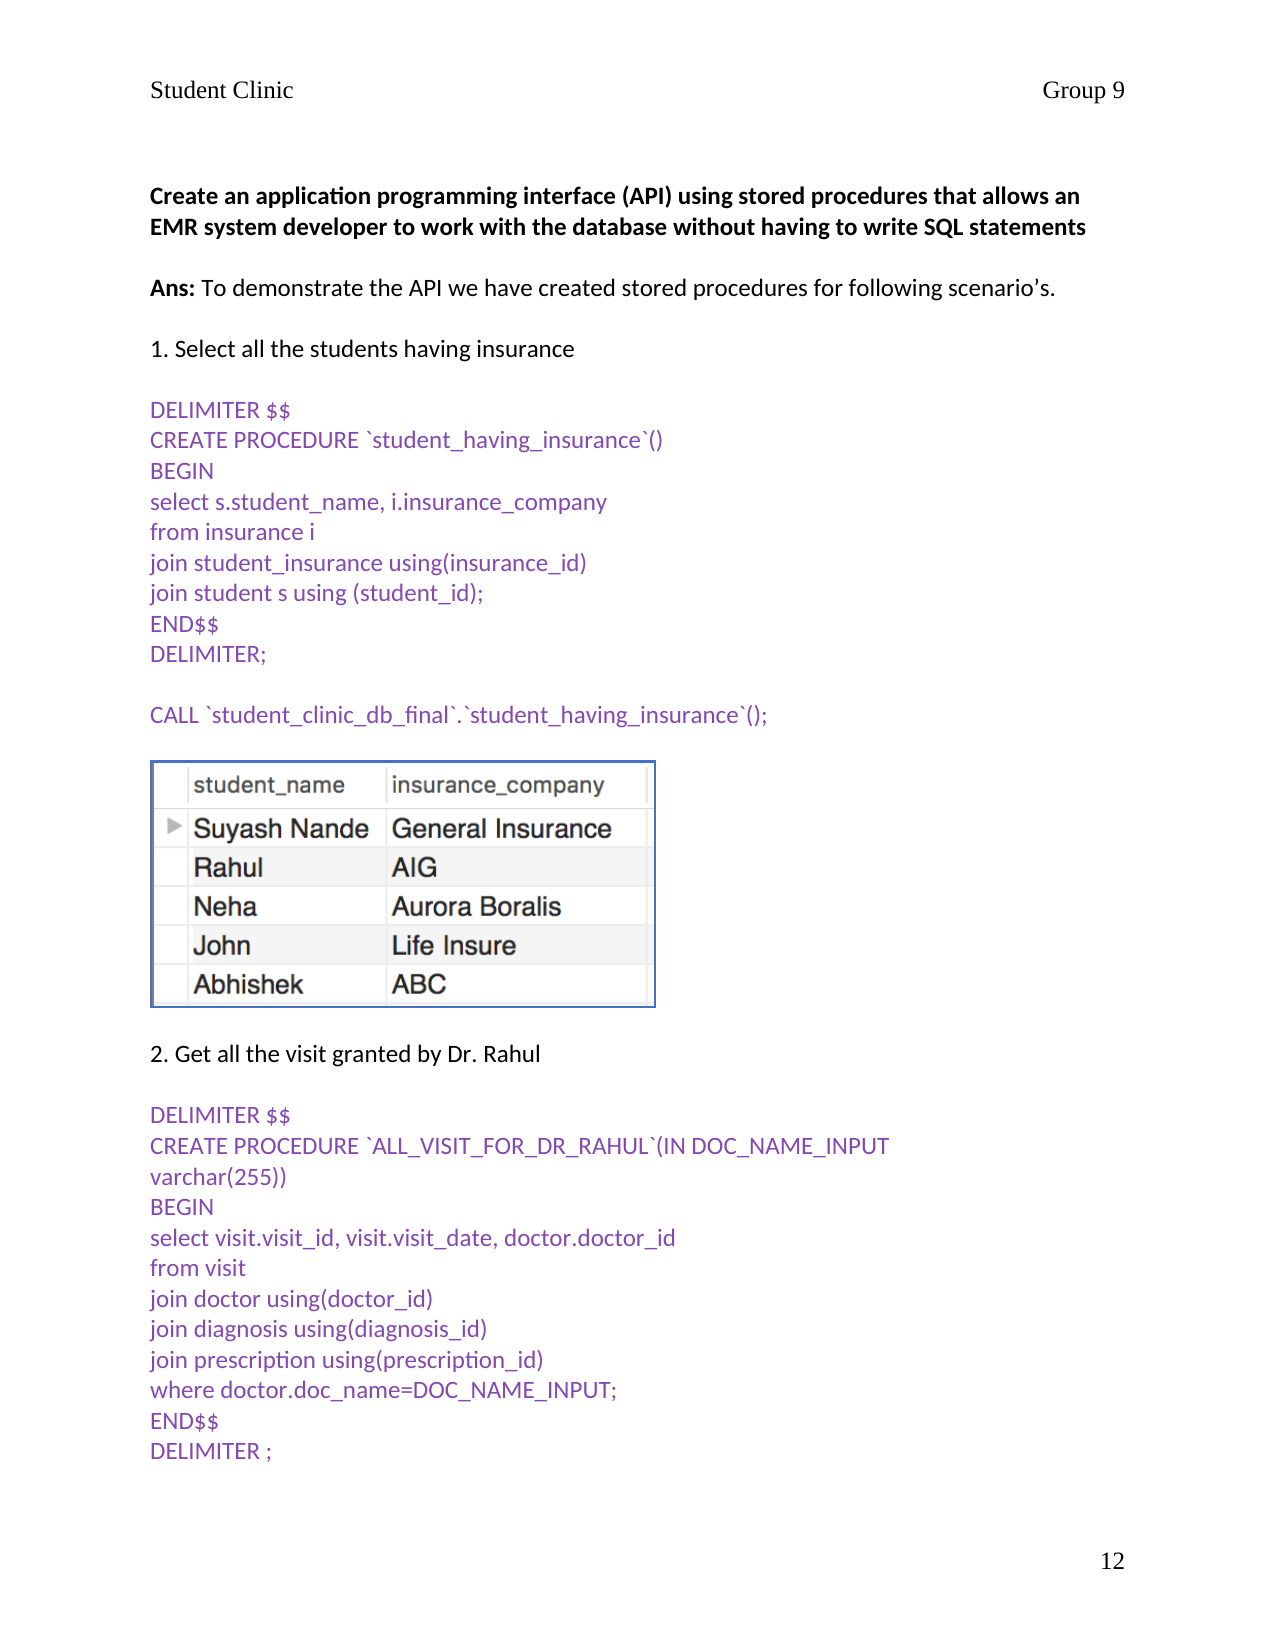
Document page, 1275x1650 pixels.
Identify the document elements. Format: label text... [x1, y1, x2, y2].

text 1. Select all the students having insurance [150, 333, 1125, 364]
text select visit.visit_id, visit.visit_date, doctor.doctor_id [150, 1222, 1125, 1252]
text BEGIN [150, 1191, 1125, 1222]
text join doctor using(doctor_id) [150, 1283, 1125, 1313]
text DELIMITER ; [150, 1435, 1125, 1466]
text END$$ [150, 1405, 1125, 1435]
text BEGIN [150, 455, 1125, 486]
text join prescription using(prescription_id) [150, 1344, 1125, 1374]
text varchar(255)) [150, 1161, 1125, 1191]
text join diagnosis using(diagnosis_id) [150, 1313, 1125, 1344]
text select s.student_name, i.insurance_company [150, 486, 1125, 516]
text DELIMITER $$ [150, 1100, 1125, 1130]
text where doctor.doc_name=DOC_NAME_INPUT; [150, 1374, 1125, 1405]
text DELIMITER; [150, 638, 1125, 669]
text Ans: To demonstrate the API we have created stored procedures for following scenario’s. [150, 272, 1125, 303]
text from insurance i [150, 516, 1125, 547]
text join student s using (student_id); [150, 577, 1125, 608]
text END$$ [150, 608, 1125, 638]
text CREATE PROCEDURE `student_having_insurance`() [150, 425, 1125, 455]
text 2. Get all the visit granted by Dr. Rahul [150, 1039, 1125, 1069]
text Create an application programming interface (API) using stored procedures that allows an [150, 181, 1125, 211]
picture [152, 763, 654, 1006]
text DELIMITER $$ [150, 394, 1125, 425]
text CREATE PROCEDURE `ALL_VISIT_FOR_DR_RAHUL`(IN DOC_NAME_INPUT [150, 1130, 1125, 1161]
text join student_insurance using(insurance_id) [150, 547, 1125, 577]
text CALL `student_clinic_db_final`.`student_having_insurance`(); [150, 699, 1125, 730]
text from visit [150, 1252, 1125, 1283]
text EMR system developer to work with the database without having to write SQL statements [150, 211, 1125, 242]
